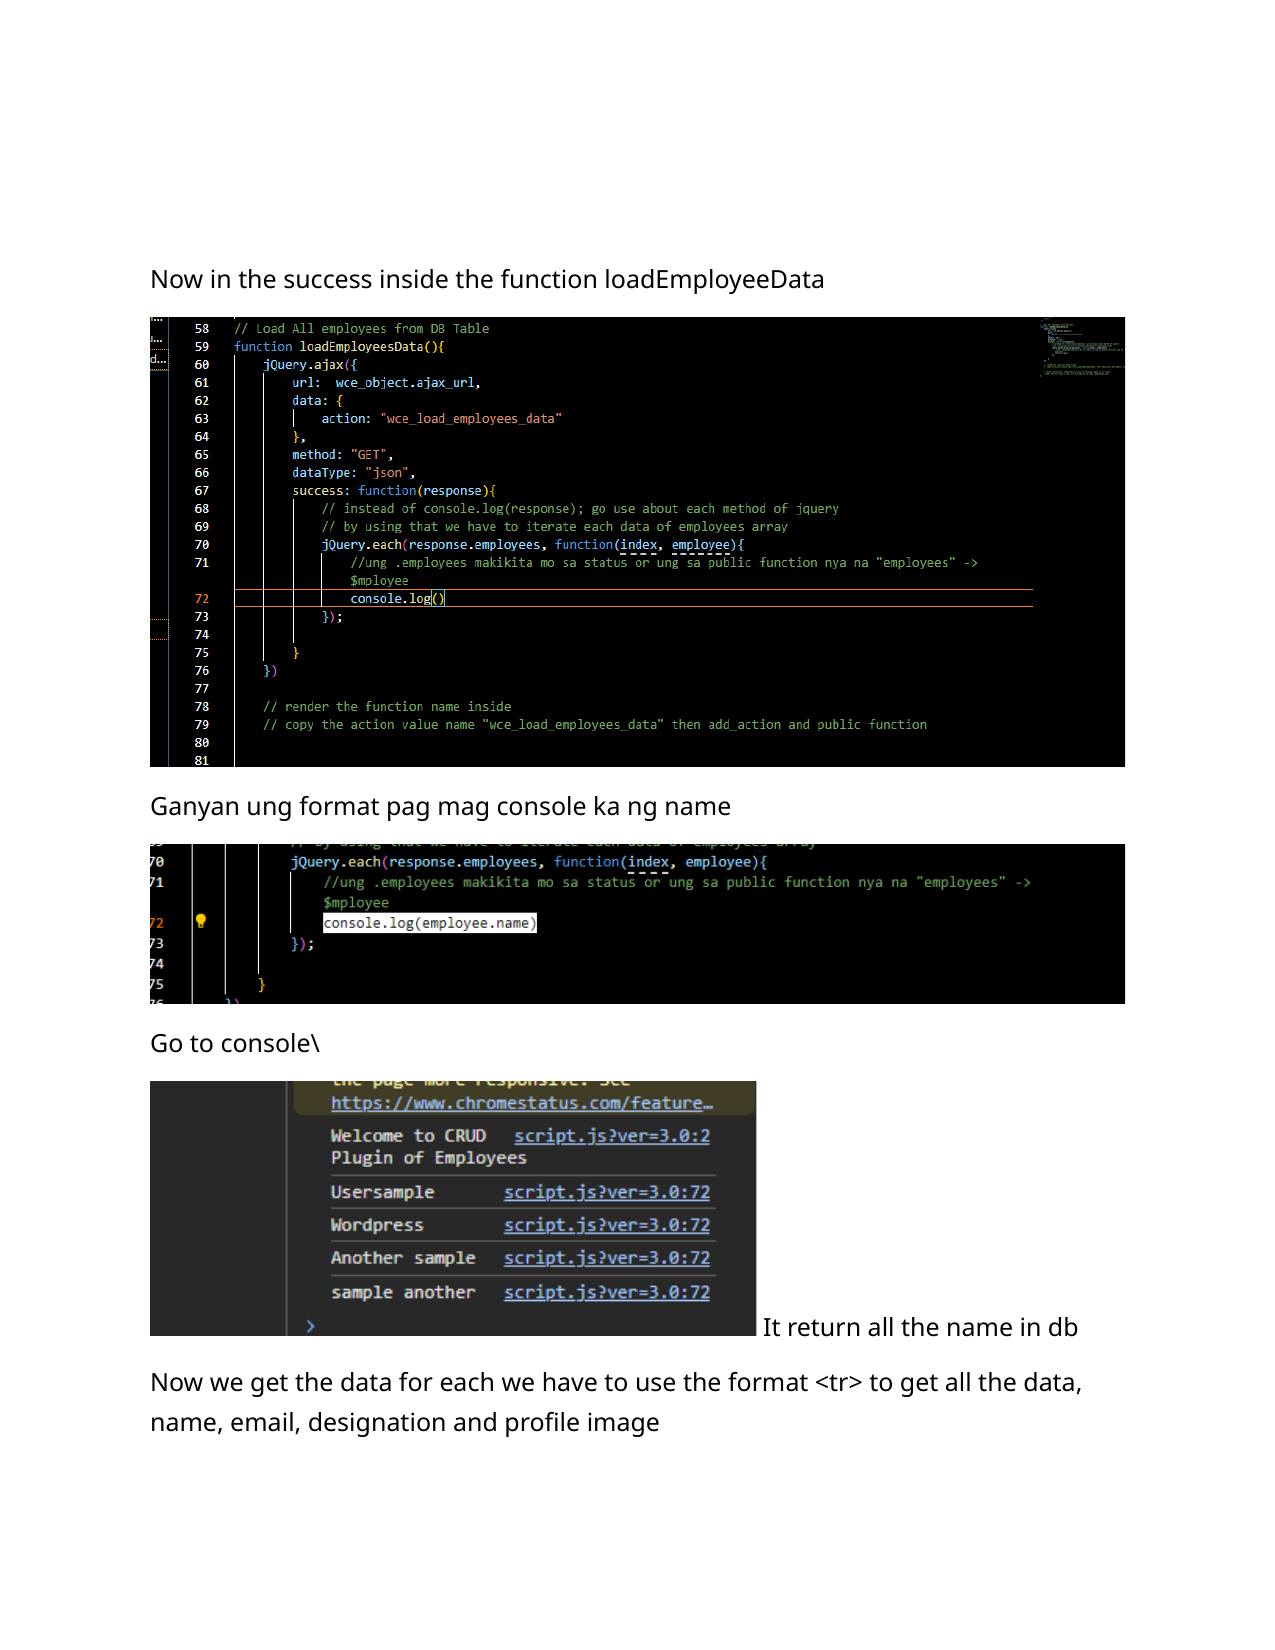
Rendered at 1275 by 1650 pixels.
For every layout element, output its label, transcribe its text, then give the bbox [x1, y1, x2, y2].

text Now in the success inside the function loadEmployeeData [150, 262, 1125, 296]
picture [150, 844, 1125, 1004]
picture [150, 1081, 757, 1336]
picture [150, 317, 1125, 767]
text Ganyan ung format pag mag console ka ng name [150, 789, 1125, 823]
text Now we get the data for each we have to use the format <tr> to get all the data, name, email, designation and profile image [150, 1365, 1125, 1438]
text Go to console\ [150, 1026, 1125, 1059]
